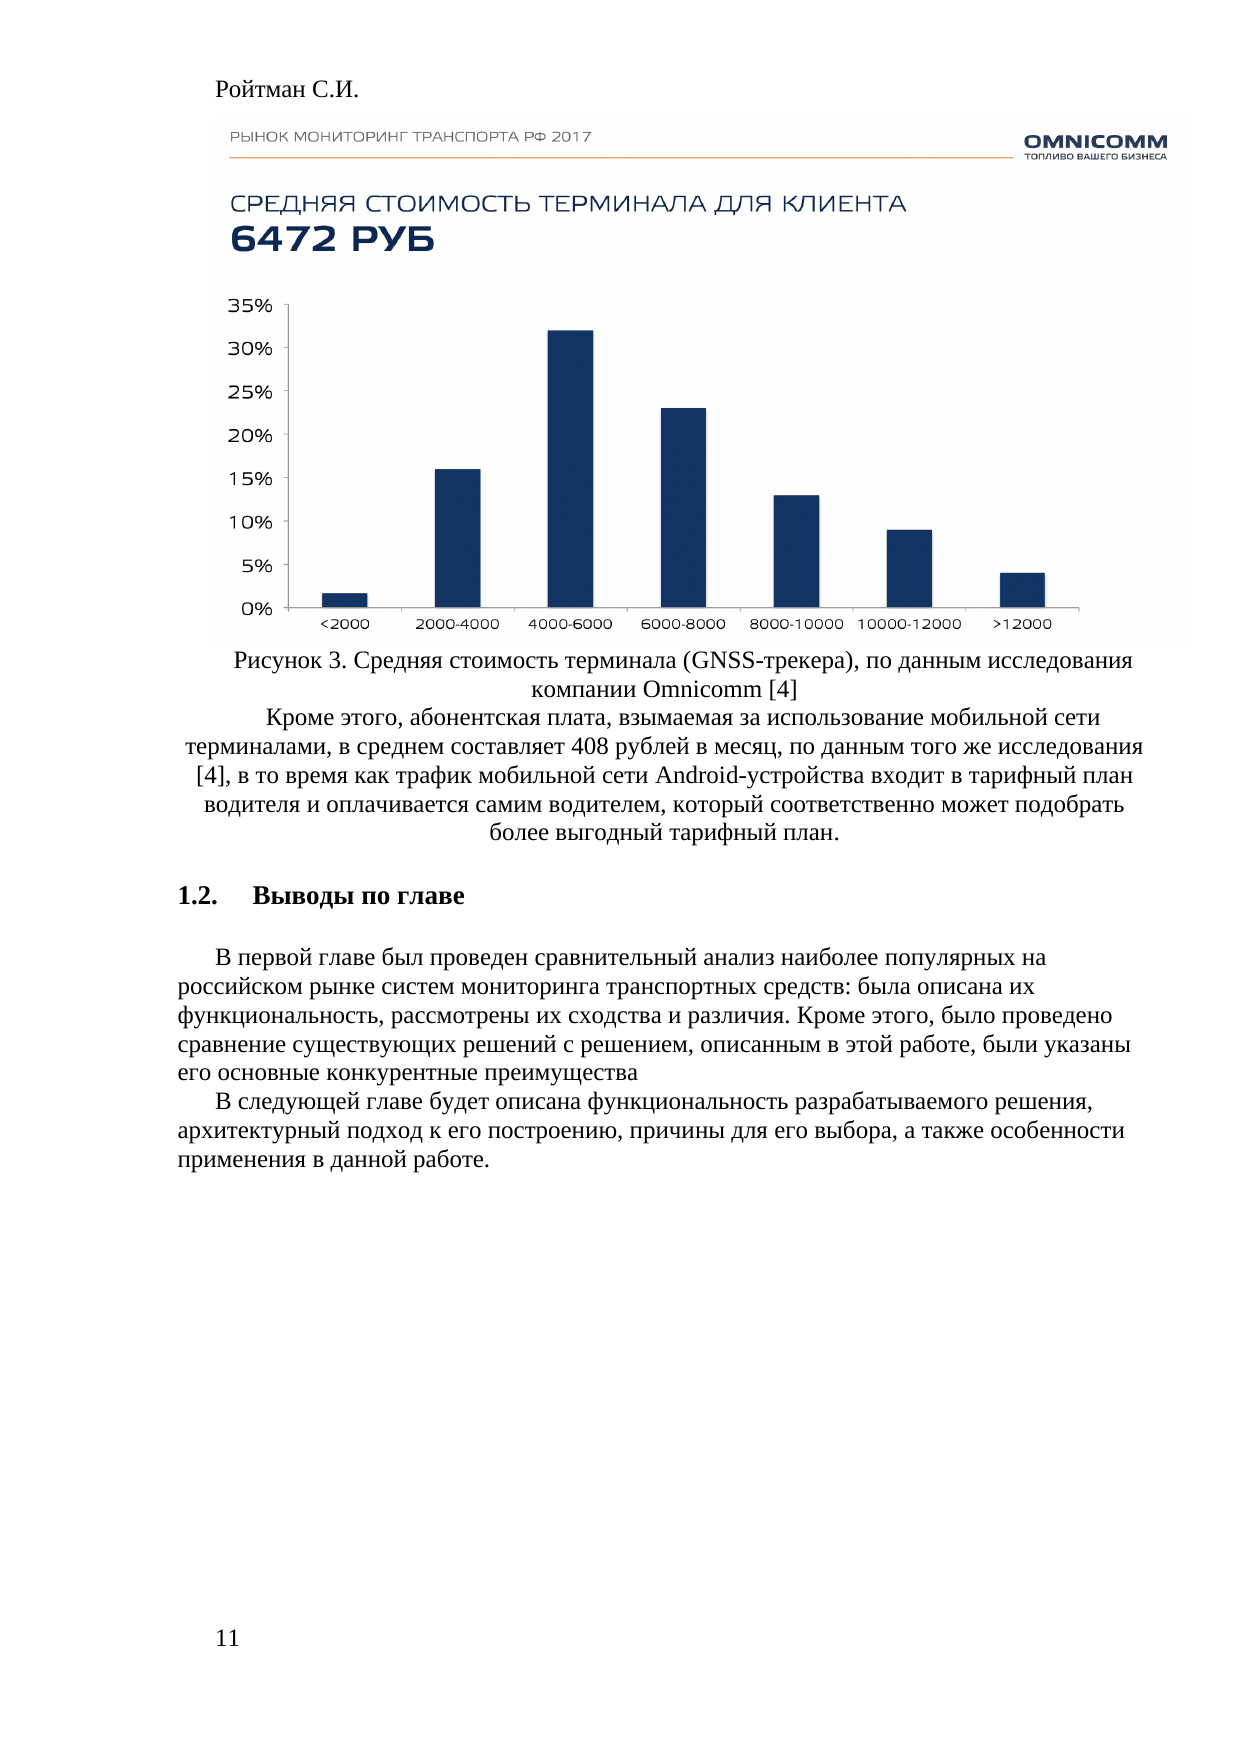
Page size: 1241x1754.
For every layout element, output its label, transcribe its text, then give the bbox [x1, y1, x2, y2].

subtitle Выводы по главе [177, 879, 1152, 910]
picture [214, 118, 1189, 645]
text В следующей главе будет описана функциональность разрабатываемого решения, архитектурный подход к его построению, причины для его выбора, а также особенности применения в данной работе. [177, 1086, 1152, 1172]
text Кроме этого, абонентская плата, взымаемая за использование мобильной сети терминалами, в среднем составляет 408 рублей в месяц, по данным того же исследования [4], в то время как трафик мобильной сети Android-устройства входит в тарифный план водителя и оплачивается самим водителем, который соответственно может подобрать более выгодный тарифный план. [177, 702, 1152, 875]
text В первой главе был проведен сравнительный анализ наиболее популярных на российском рынке систем мониторинга транспортных средств: была описана их функциональность, рассмотрены их сходства и различия. Кроме этого, было проведено сравнение существующих решений с решением, описанным в этой работе, были указаны его основные конкурентные преимущества [177, 942, 1152, 1086]
text Рисунок 3. Средняя стоимость терминала (GNSS-трекера), по данным исследования компании Omnicomm [4] [177, 645, 1152, 702]
